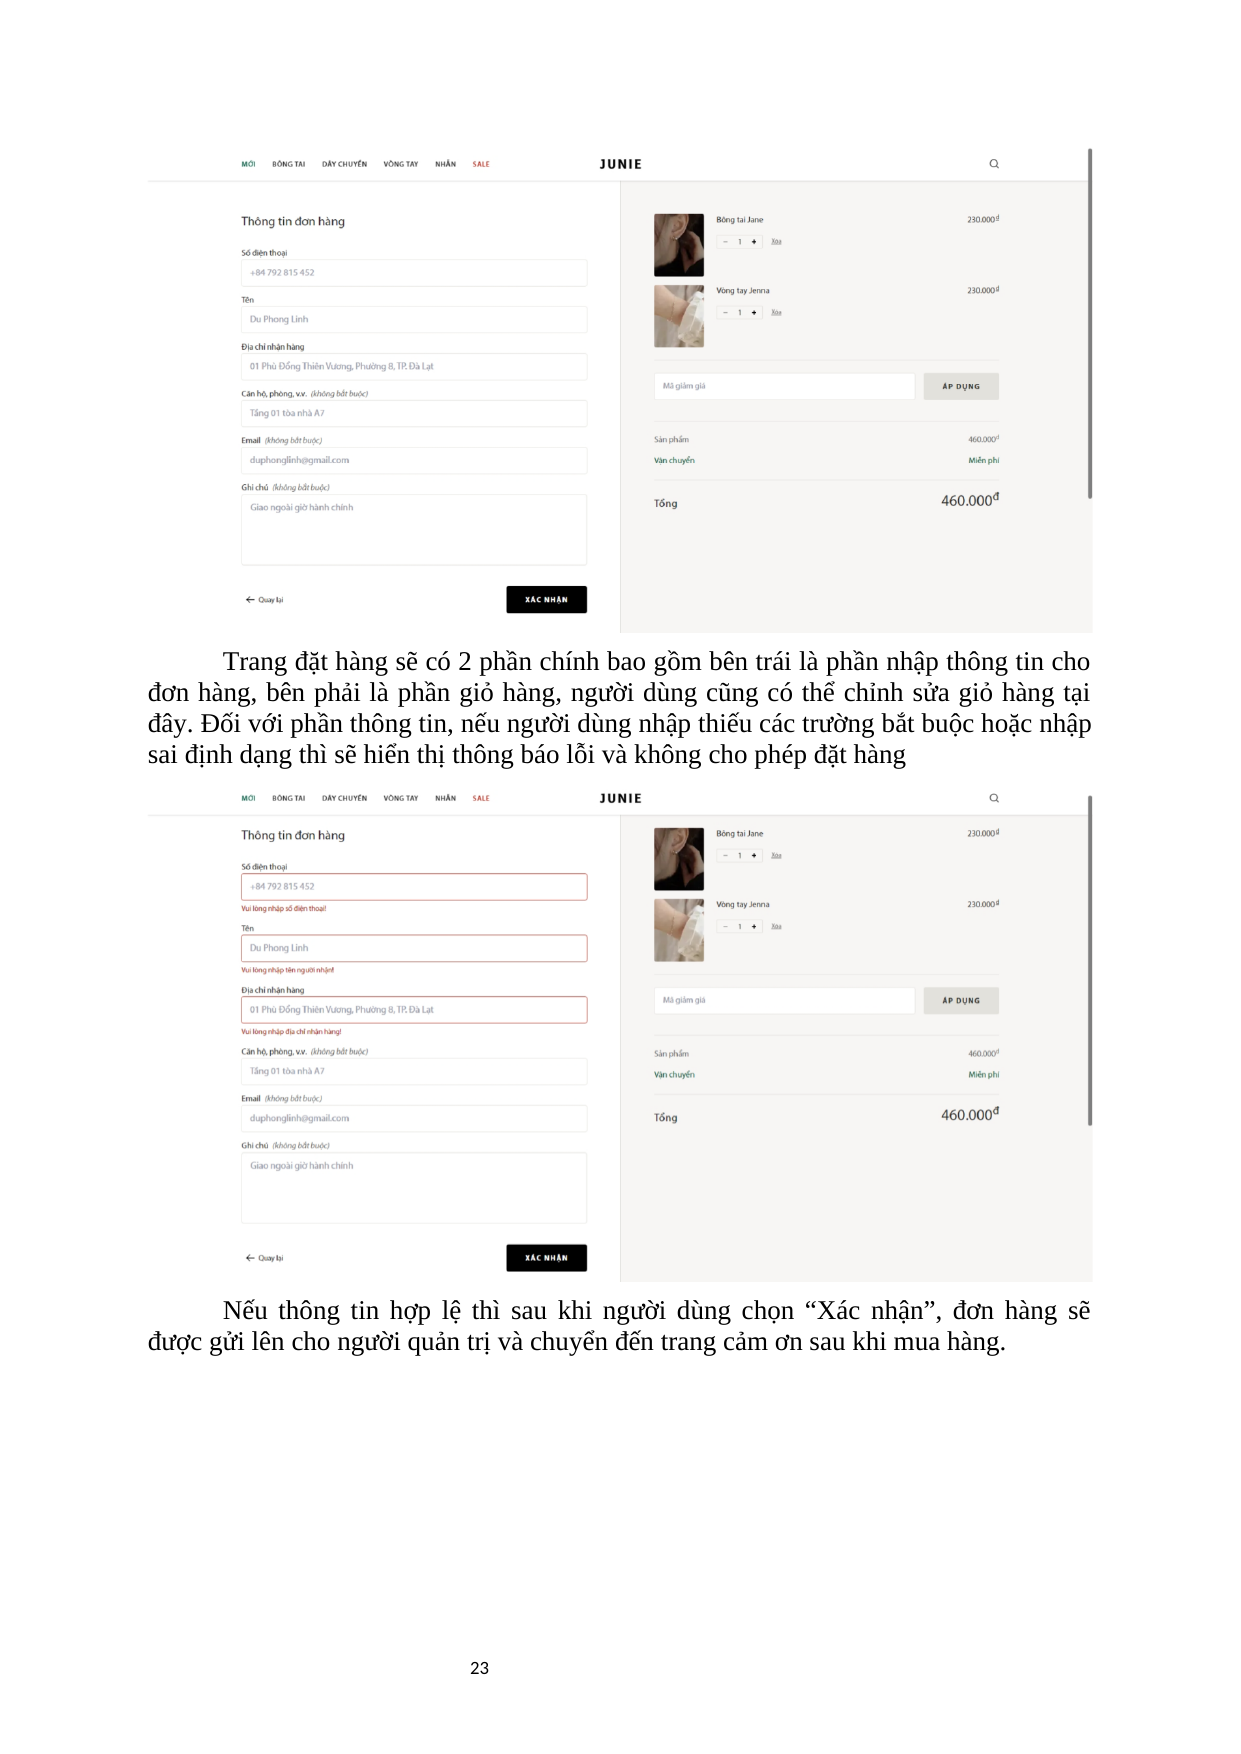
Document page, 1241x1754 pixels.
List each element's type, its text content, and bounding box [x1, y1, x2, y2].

picture [147, 147, 1093, 633]
list Trang đặt hàng sẽ có 2 phần chính bao gồm bên trái là phần nhập thông tin cho đơn hàng, bên phải là phần giỏ hàng, người dùng cũng có thể chỉnh sửa giỏ hàng tại đây. Đối với phần thông tin, nếu người dùng nhập thiếu các trường bắt buộc hoặc nhập sai định dạng thì sẽ hiển thị thông báo lỗi và không cho phép đặt hàng [148, 645, 1093, 769]
picture [147, 782, 1093, 1282]
list Nếu thông tin hợp lệ thì sau khi người dùng chọn “Xác nhận”, đơn hàng sẽ được gửi lên cho người quản trị và chuyển đến trang cảm ơn sau khi mua hàng. [148, 1294, 1093, 1356]
